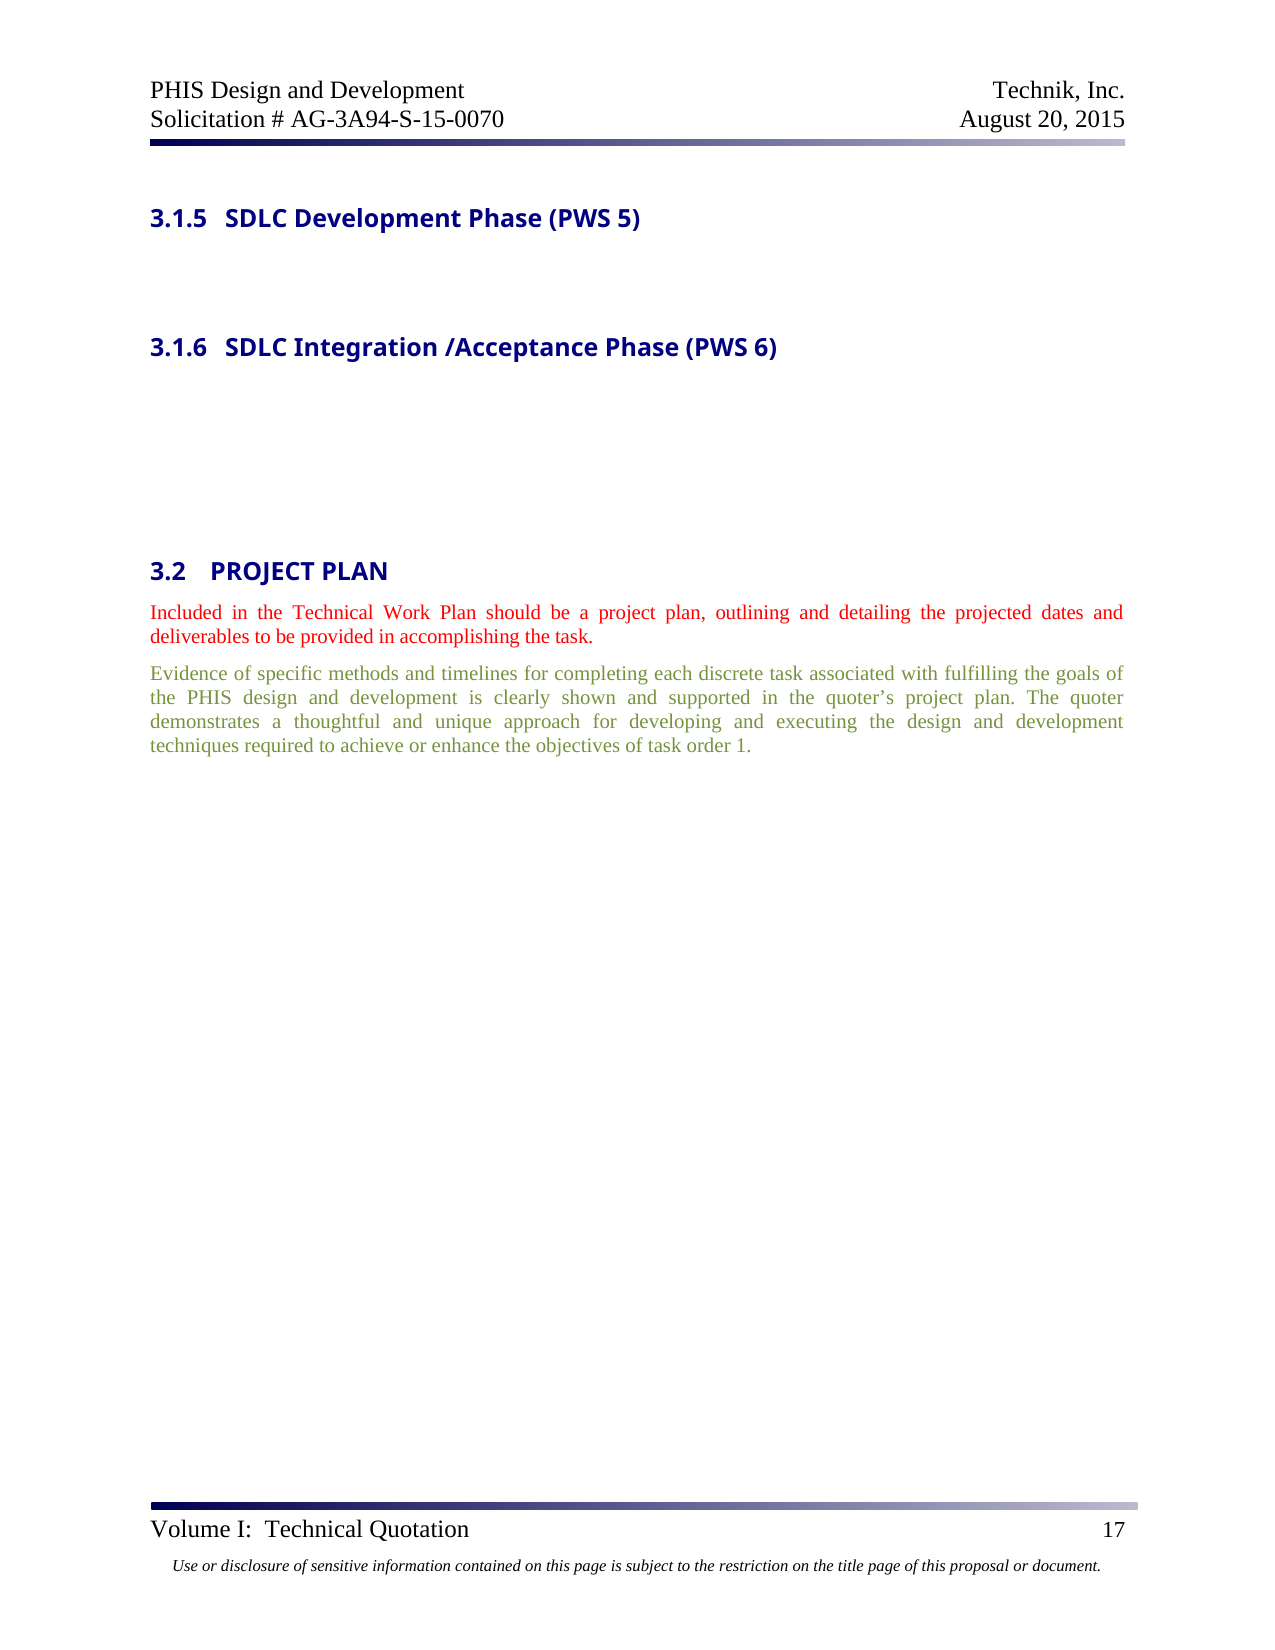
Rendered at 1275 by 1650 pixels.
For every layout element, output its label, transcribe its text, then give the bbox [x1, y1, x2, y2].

text Evidence of specific methods and timelines for completing each discrete task associated with fulfilling the goals of the PHIS design and development is clearly shown and supported in the quoter’s project plan. The quoter demonstrates a thoughtful and unique approach for developing and executing the design and development techniques required to achieve or enhance the objectives of task order 1. [150, 661, 1125, 757]
text Included in the Technical Work Plan should be a project plan, outlining and detailing the projected dates and deliverables to be provided in accomplishing the task. [150, 600, 1125, 648]
subtitle Project Plan [150, 554, 1125, 588]
subtitle SDLC Integration /Acceptance Phase (PWS 6) [150, 330, 1125, 364]
subtitle SDLC Development Phase (PWS 5) [150, 201, 1125, 235]
